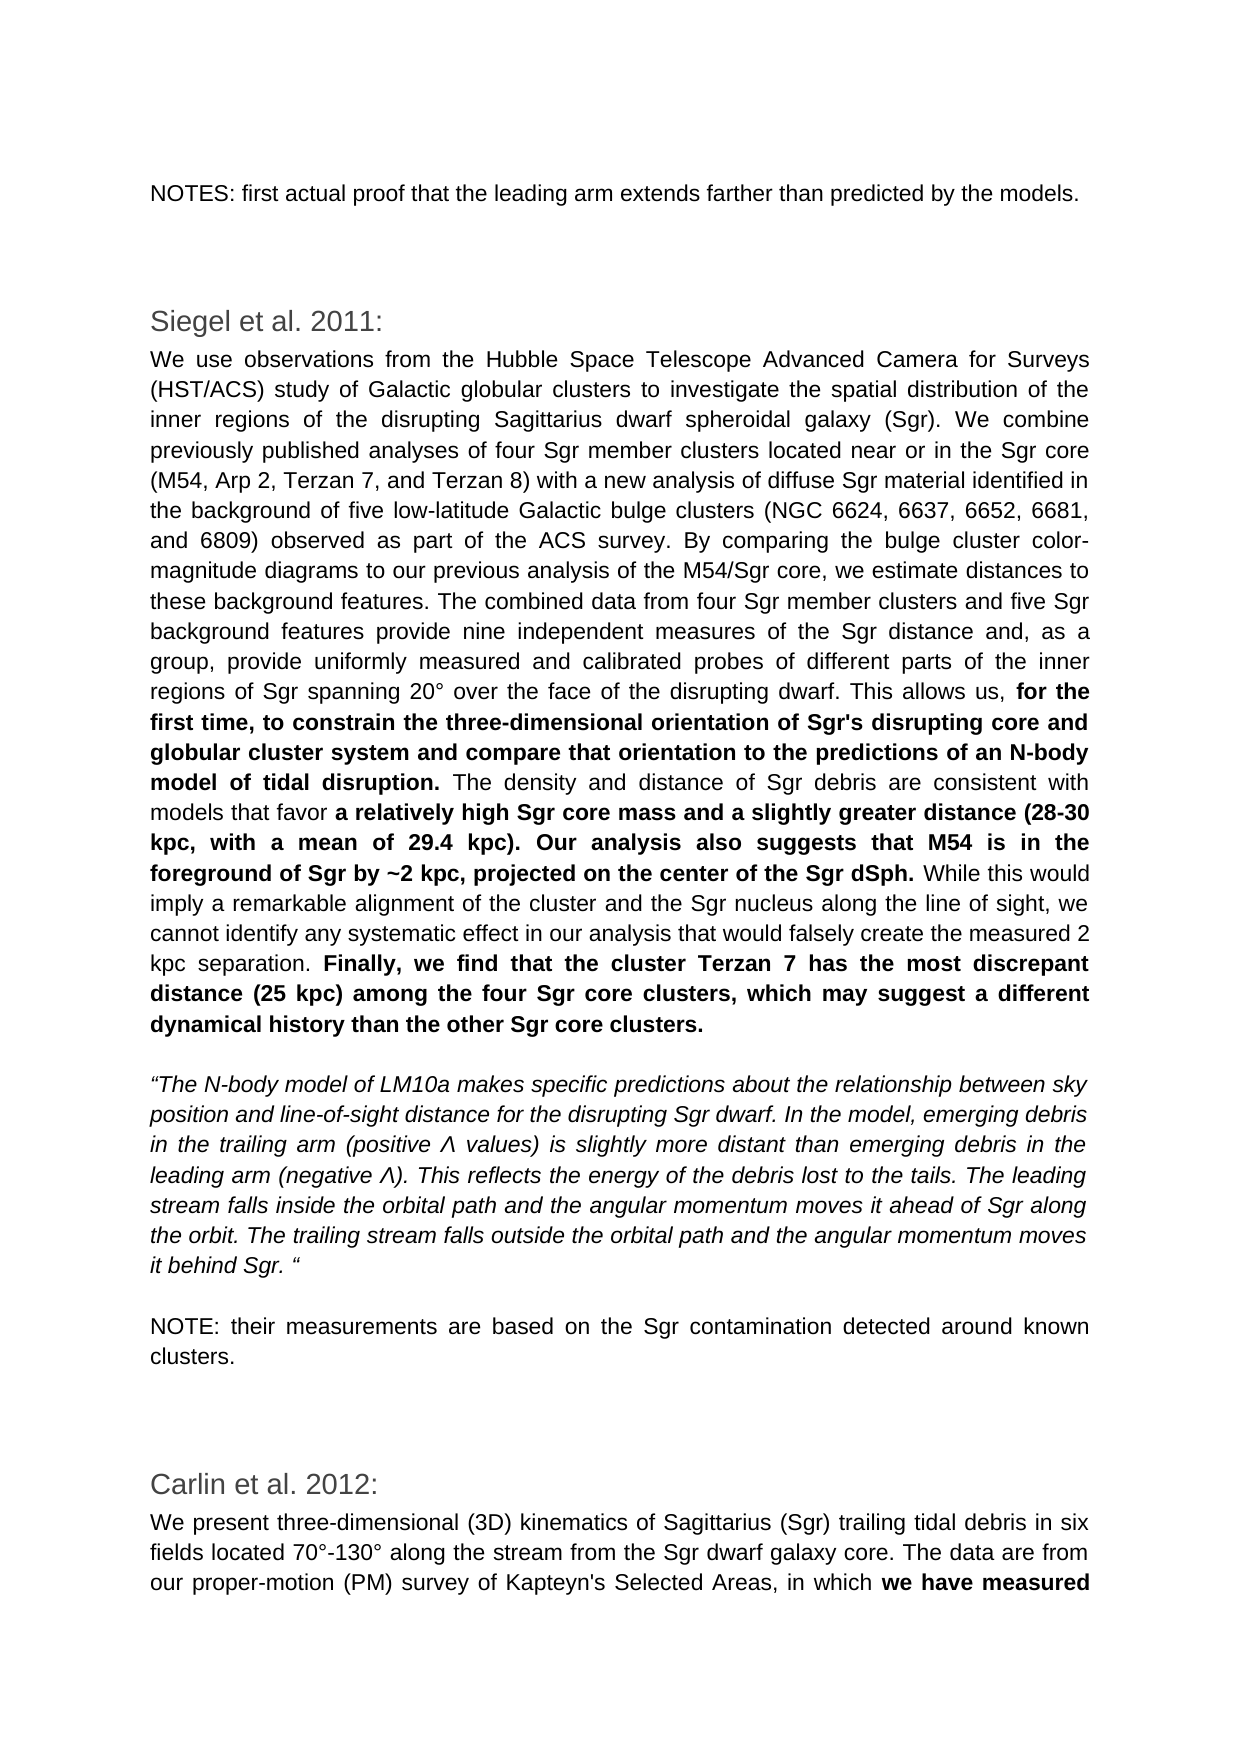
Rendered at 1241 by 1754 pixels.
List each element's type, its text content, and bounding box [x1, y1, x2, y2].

subtitle Siegel et al. 2011: [150, 304, 1090, 338]
text NOTE: their measurements are based on the Sgr contamination detected around known clusters. [150, 1313, 1090, 1369]
text NOTES: first actual proof that the leading arm extends farther than predicted by the models. [150, 180, 1090, 207]
text “The N-body model of LM10a makes specific predictions about the relationship between sky position and line-of-sight distance for the disrupting Sgr dwarf. In the model, emerging debris in the trailing arm (positive Λ values) is slightly more distant than emerging debris in the leading arm (negative Λ). This reflects the energy of the debris lost to the tails. The leading stream falls inside the orbital path and the angular momentum moves it ahead of Sgr along the orbit. The trailing stream falls outside the orbital path and the angular momentum moves it behind Sgr. “ [150, 1071, 1090, 1279]
text We use observations from the Hubble Space Telescope Advanced Camera for Surveys (HST/ACS) study of Galactic globular clusters to investigate the spatial distribution of the inner regions of the disrupting Sagittarius dwarf spheroidal galaxy (Sgr). We combine previously published analyses of four Sgr member clusters located near or in the Sgr core (M54, Arp 2, Terzan 7, and Terzan 8) with a new analysis of diffuse Sgr material identified in the background of five low-latitude Galactic bulge clusters (NGC 6624, 6637, 6652, 6681, and 6809) observed as part of the ACS survey. By comparing the bulge cluster color-magnitude diagrams to our previous analysis of the M54/Sgr core, we estimate distances to these background features. The combined data from four Sgr member clusters and five Sgr background features provide nine independent measures of the Sgr distance and, as a group, provide uniformly measured and calibrated probes of different parts of the inner regions of Sgr spanning 20° over the face of the disrupting dwarf. This allows us, for the first time, to constrain the three-dimensional orientation of Sgr's disrupting core and globular cluster system and compare that orientation to the predictions of an N-body model of tidal disruption. The density and distance of Sgr debris are consistent with models that favor a relatively high Sgr core mass and a slightly greater distance (28-30 kpc, with a mean of 29.4 kpc). Our analysis also suggests that M54 is in the foreground of Sgr by ~2 kpc, projected on the center of the Sgr dSph. While this would imply a remarkable alignment of the cluster and the Sgr nucleus along the line of sight, we cannot identify any systematic effect in our analysis that would falsely create the measured 2 kpc separation. Finally, we find that the cluster Terzan 7 has the most discrepant distance (25 kpc) among the four Sgr core clusters, which may suggest a different dynamical history than the other Sgr core clusters. [150, 346, 1090, 1037]
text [150, 1509, 1090, 1596]
subtitle Carlin et al. 2012: [150, 1467, 1090, 1500]
